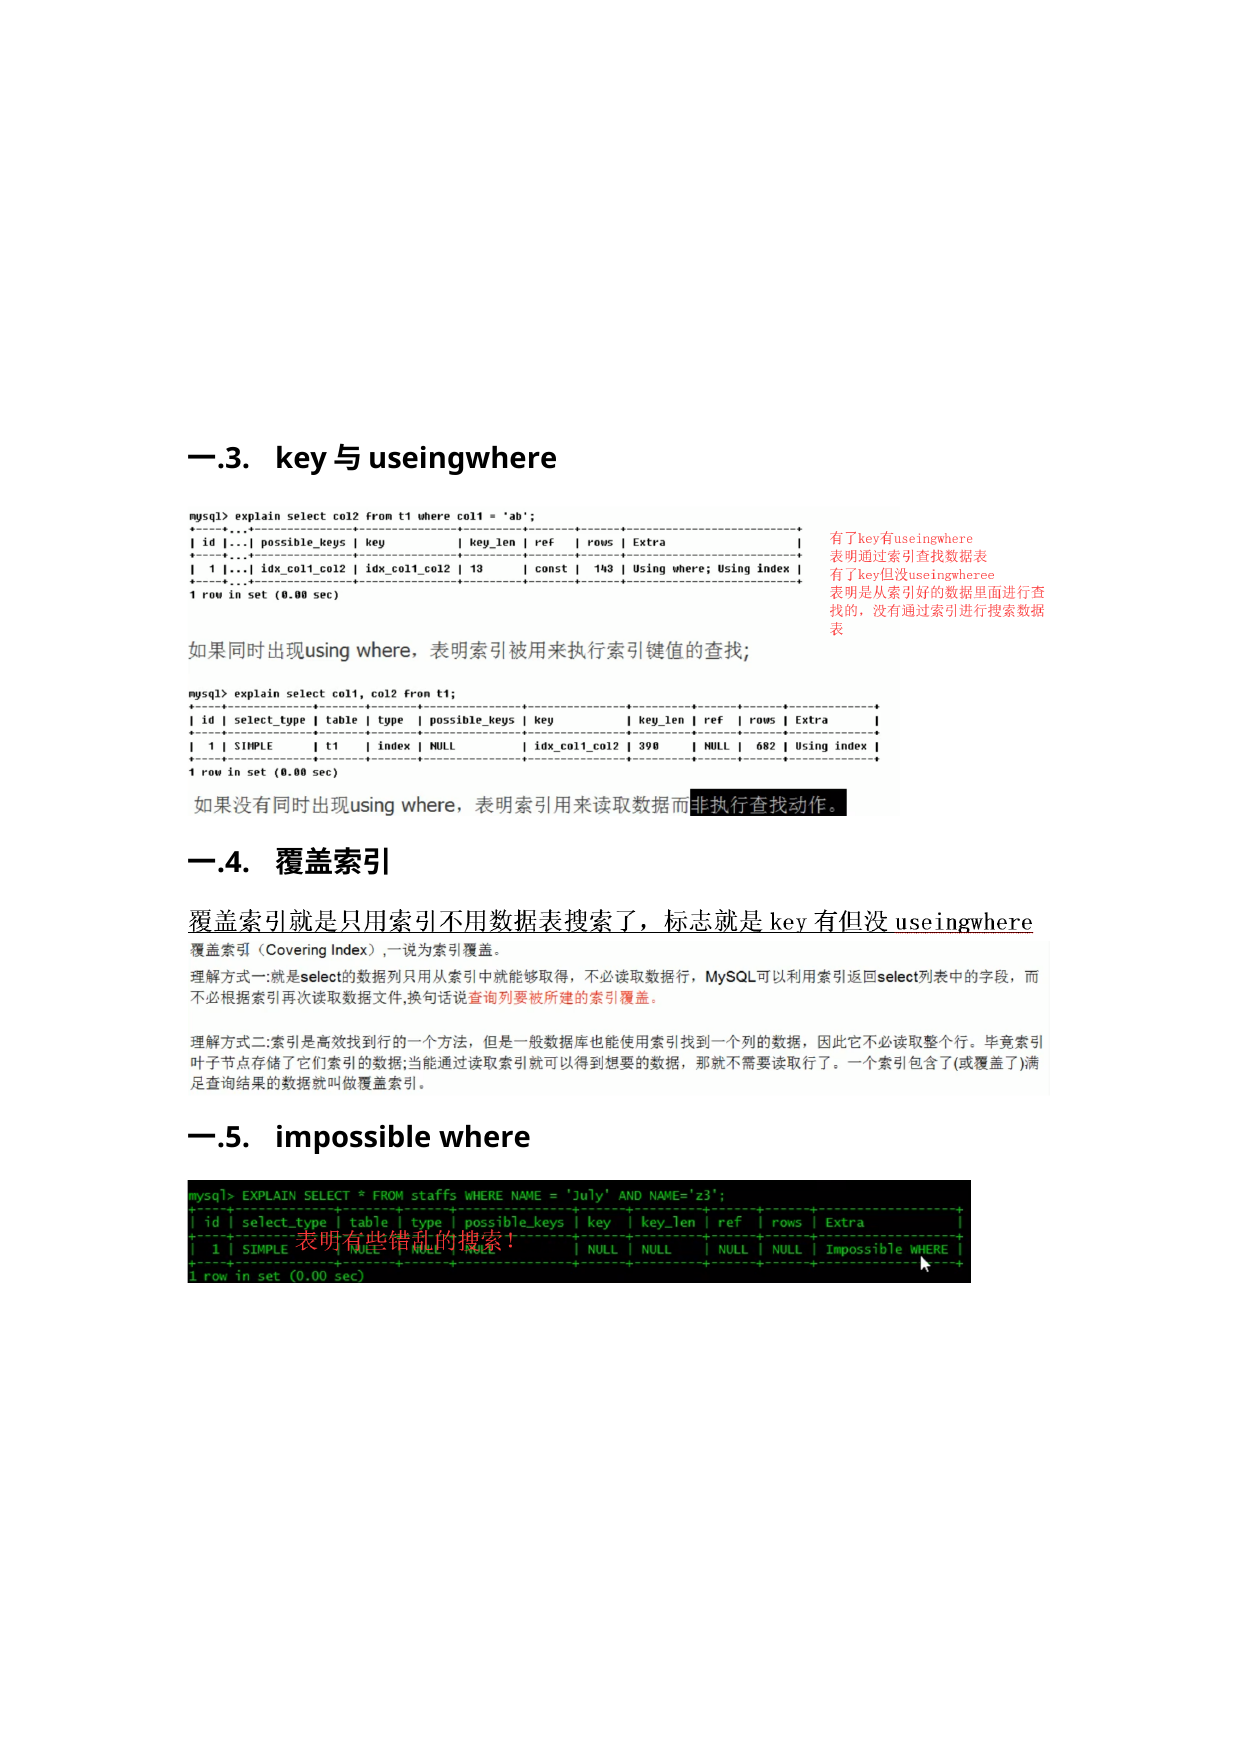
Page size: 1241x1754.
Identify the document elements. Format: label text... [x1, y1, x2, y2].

subtitle impossible where [187, 1130, 1053, 1151]
picture [187, 501, 1049, 816]
picture [187, 906, 1053, 1097]
picture [187, 1180, 974, 1283]
subtitle key与useingwhere [187, 451, 1053, 472]
subtitle 覆盖索引 [187, 856, 1053, 877]
